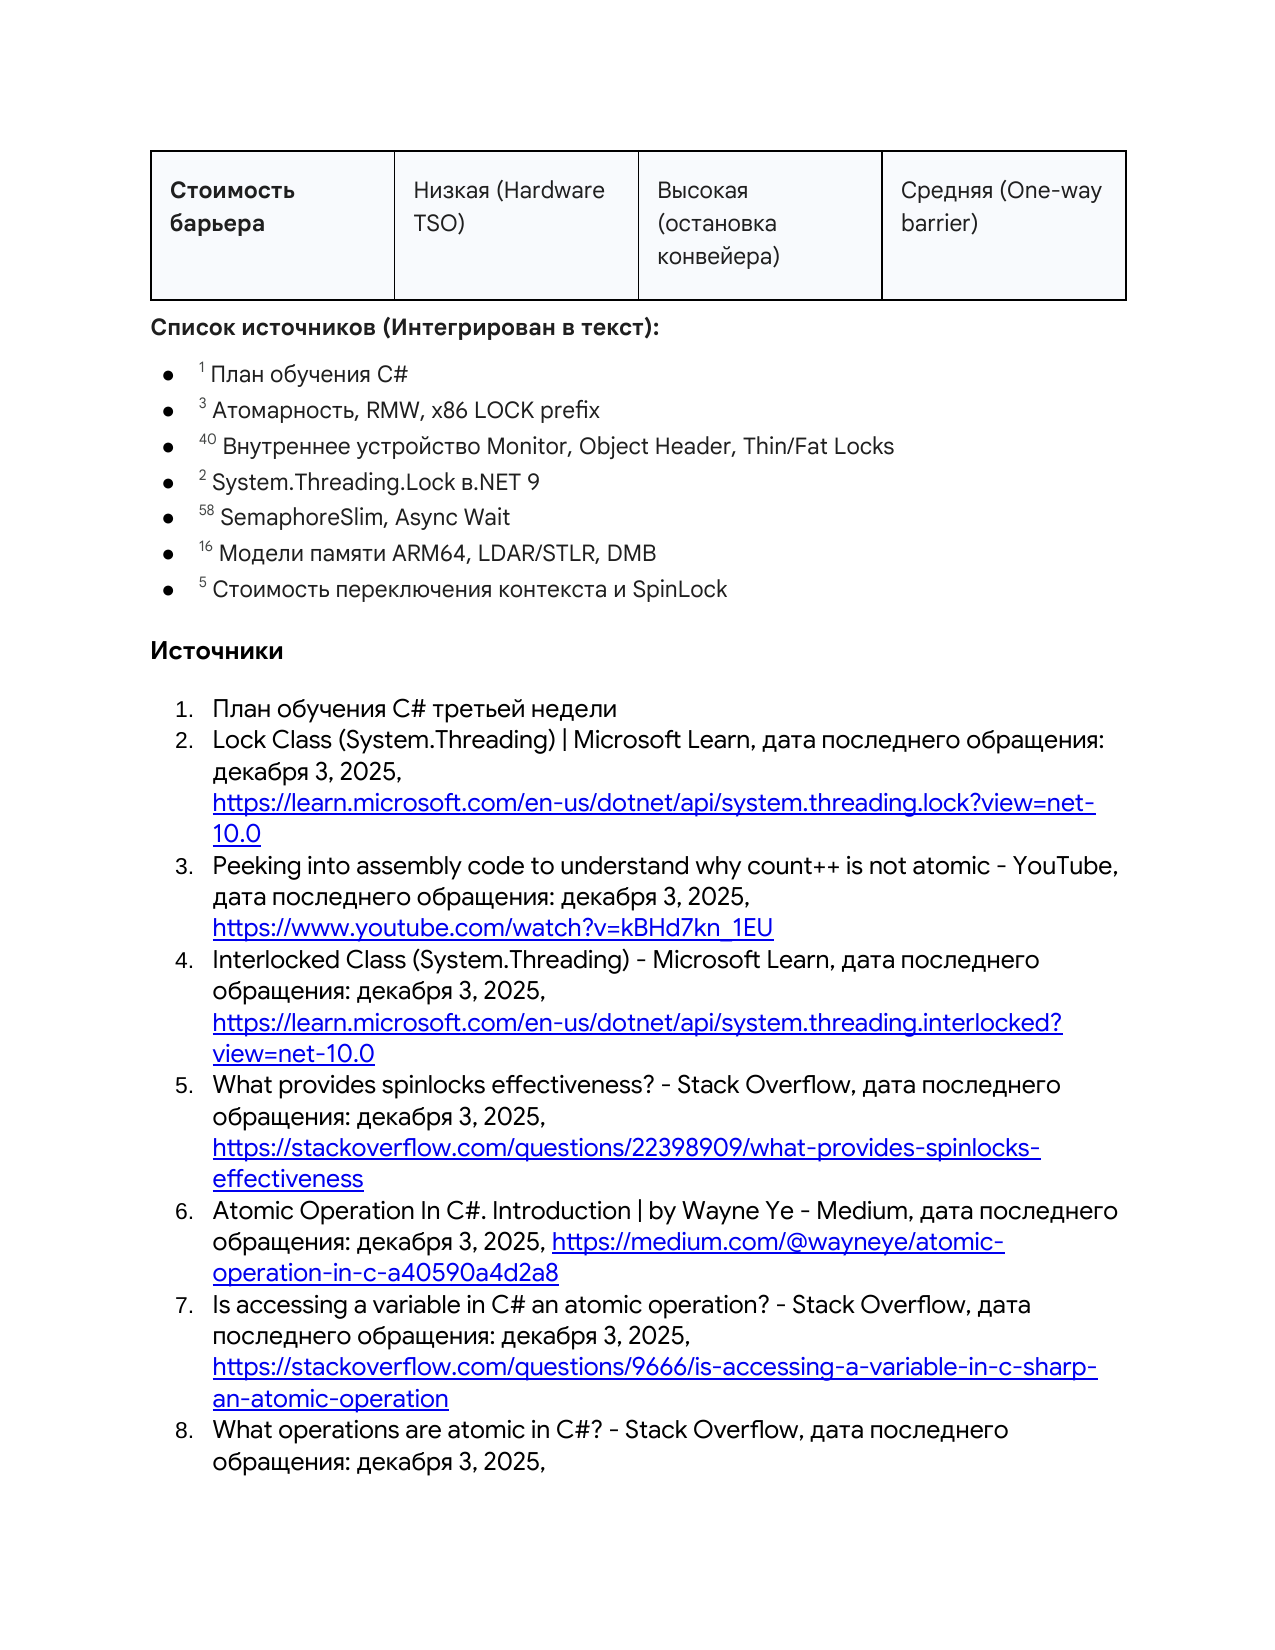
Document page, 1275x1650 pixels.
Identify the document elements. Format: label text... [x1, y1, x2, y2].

list 2 System.Threading.Lock в.NET 9 [161, 466, 1125, 497]
table_cell Высокая (остановка конвейера) [639, 152, 881, 299]
list 40 Внутреннее устройство Monitor, Object Header, Thin/Fat Locks [161, 430, 1125, 461]
list Atomic Operation In C#. Introduction | by Wayne Ye - Medium, дата последнего обращения: декабря 3, 2025, https://medium.com/@wayneye/atomic-operation-in-c-a40590a4d2a8 [175, 1195, 1125, 1289]
list 3 Атомарность, RMW, x86 LOCK prefix [161, 394, 1125, 426]
list Peeking into assembly code to understand why count++ is not atomic - YouTube, дата последнего обращения: декабря 3, 2025, https://www.youtube.com/watch?v=kBHd7kn_1EU [175, 850, 1125, 944]
subtitle Источники [150, 635, 1125, 667]
table_cell Стоимость барьера [152, 152, 394, 299]
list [175, 1414, 1125, 1477]
list План обучения C# третьей недели [175, 693, 1125, 724]
table_cell Средняя (One-way barrier) [883, 152, 1125, 299]
text Список источников (Интегрирован в текст): [150, 313, 1125, 342]
table_cell Низкая (Hardware TSO) [395, 152, 638, 299]
list Interlocked Class (System.Threading) - Microsoft Learn, дата последнего обращения: декабря 3, 2025, https://learn.microsoft.com/en-us/dotnet/api/system.threading.interlocked?view=net-10.0 [175, 944, 1125, 1069]
list What provides spinlocks effectiveness? - Stack Overflow, дата последнего обращения: декабря 3, 2025, https://stackoverflow.com/questions/22398909/what-provides-spinlocks-effectiveness [175, 1069, 1125, 1195]
list Lock Class (System.Threading) | Microsoft Learn, дата последнего обращения: декабря 3, 2025, https://learn.microsoft.com/en-us/dotnet/api/system.threading.lock?view=net-10.0 [175, 724, 1125, 850]
list Is accessing a variable in C# an atomic operation? - Stack Overflow, дата последнего обращения: декабря 3, 2025, https://stackoverflow.com/questions/9666/is-accessing-a-variable-in-c-sharp-an-atomic-operation [175, 1289, 1125, 1414]
list 1 План обучения C# [161, 359, 1125, 390]
list 5 Стоимость переключения контекста и SpinLock [161, 573, 1125, 604]
list 58 SemaphoreSlim, Async Wait [161, 502, 1125, 533]
list 16 Модели памяти ARM64, LDAR/STLR, DMB [161, 537, 1125, 569]
